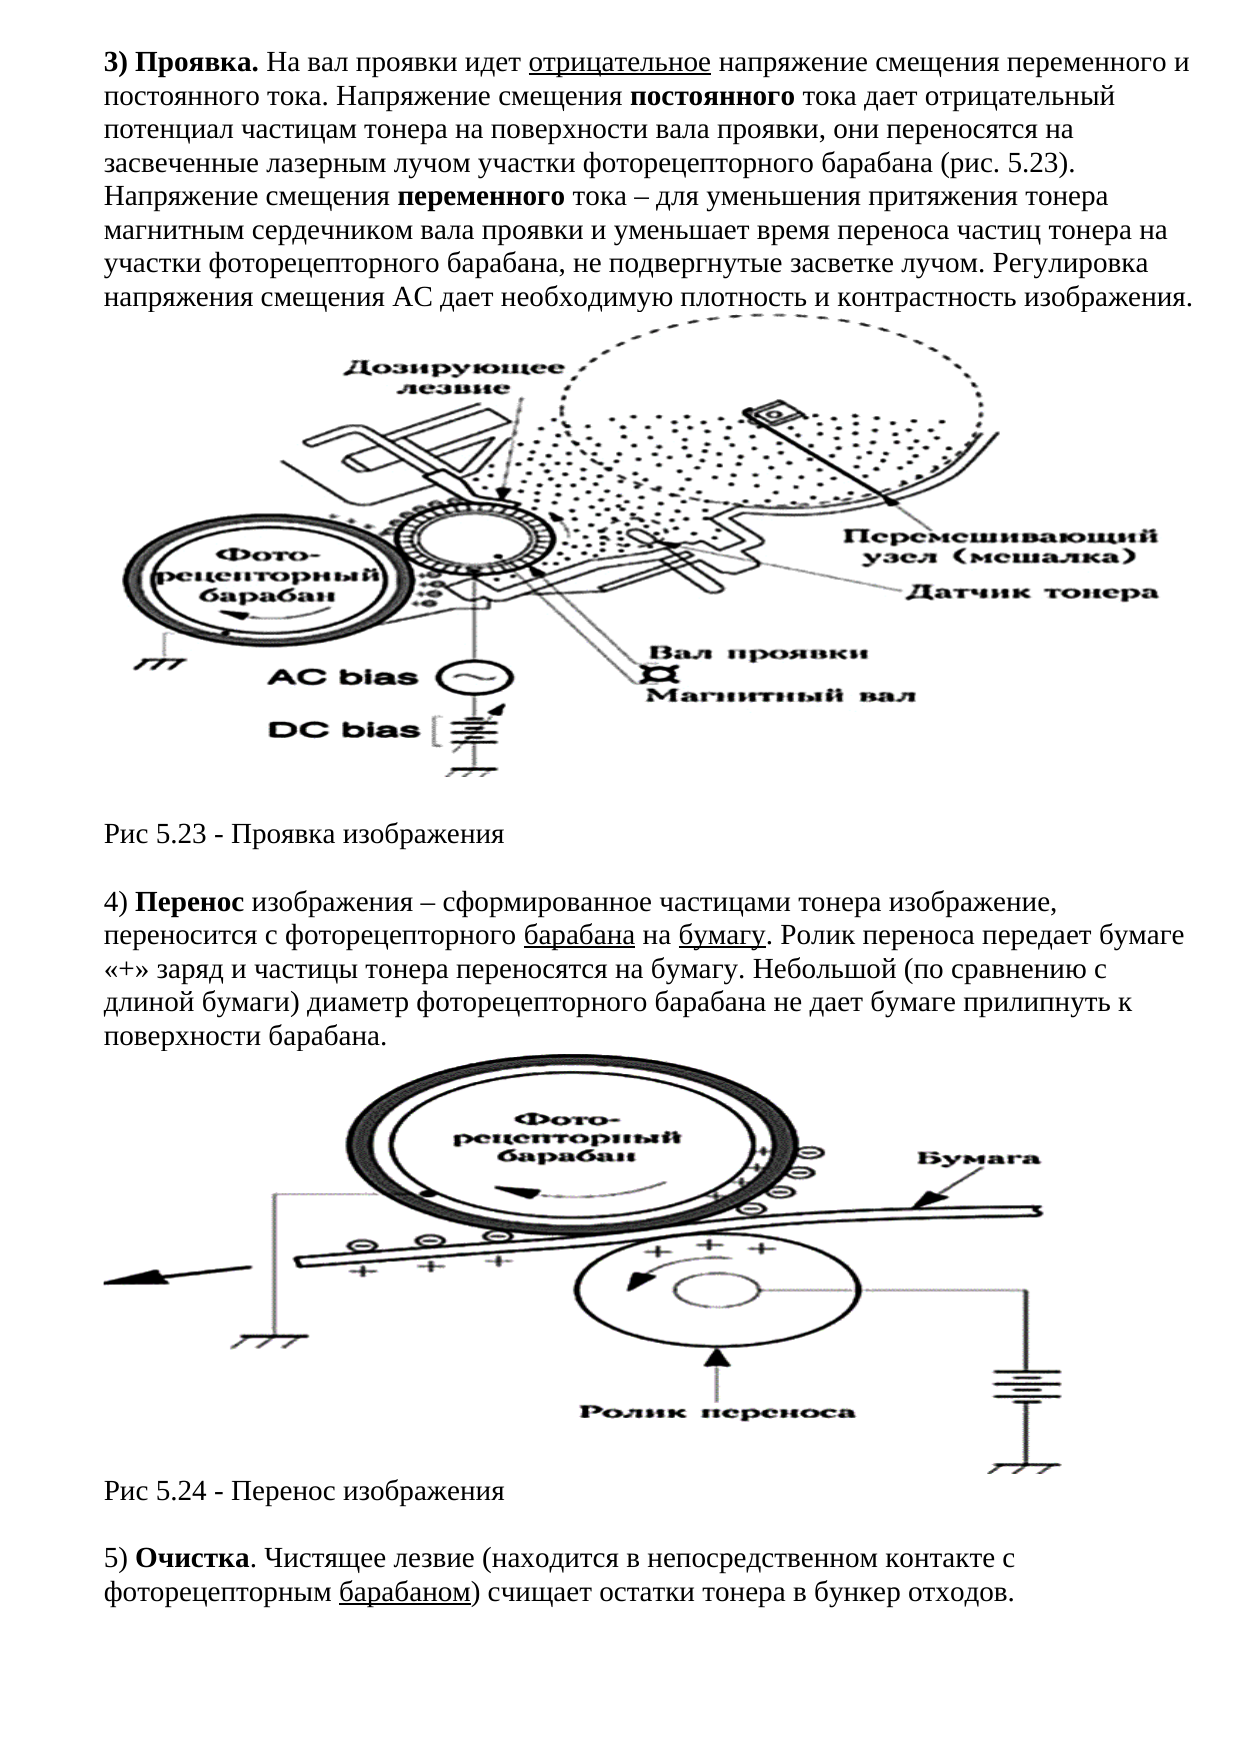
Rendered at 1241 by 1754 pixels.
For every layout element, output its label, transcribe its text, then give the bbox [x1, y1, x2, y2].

text 5) Очистка. Чистящее лезвие (находится в непосредственном контакте с фоторецепторным барабаном) счищает остатки тонера в бункер отходов. [103, 1540, 1196, 1607]
text 4) Перенос изображения – сформированное частицами тонера изображение, переносится с фоторецепторного барабана на бумагу. Ролик переноса передает бумаге «+» заряд и частицы тонера переносятся на бумагу. Небольшой (по сравнению с длиной бумаги) диаметр фоторецепторного барабана не дает бумаге прилипнуть к поверхности барабана. [103, 884, 1196, 1051]
picture [103, 1051, 1071, 1474]
picture [110, 312, 1167, 777]
text 3) Проявка. На вал проявки идет отрицательное напряжение смещения переменного и постоянного тока. Напряжение смещения постоянного тока дает отрицательный потенциал частицам тонера на поверхности вала проявки, они переносятся на засвеченные лазерным лучом участки фоторецепторного барабана (рис. 5.23). Напряжение смещения переменного тока – для уменьшения притяжения тонера магнитным сердечником вала проявки и уменьшает время переноса частиц тонера на участки фоторецепторного барабана, не подвергнутые засветке лучом. Регулировка напряжения смещения AC дает необходимую плотность и контрастность изображения. [103, 44, 1196, 313]
text Рис 5.24 - Перенос изображения [103, 1473, 1196, 1507]
text Рис 5.23 - Проявка изображения [103, 817, 1196, 850]
